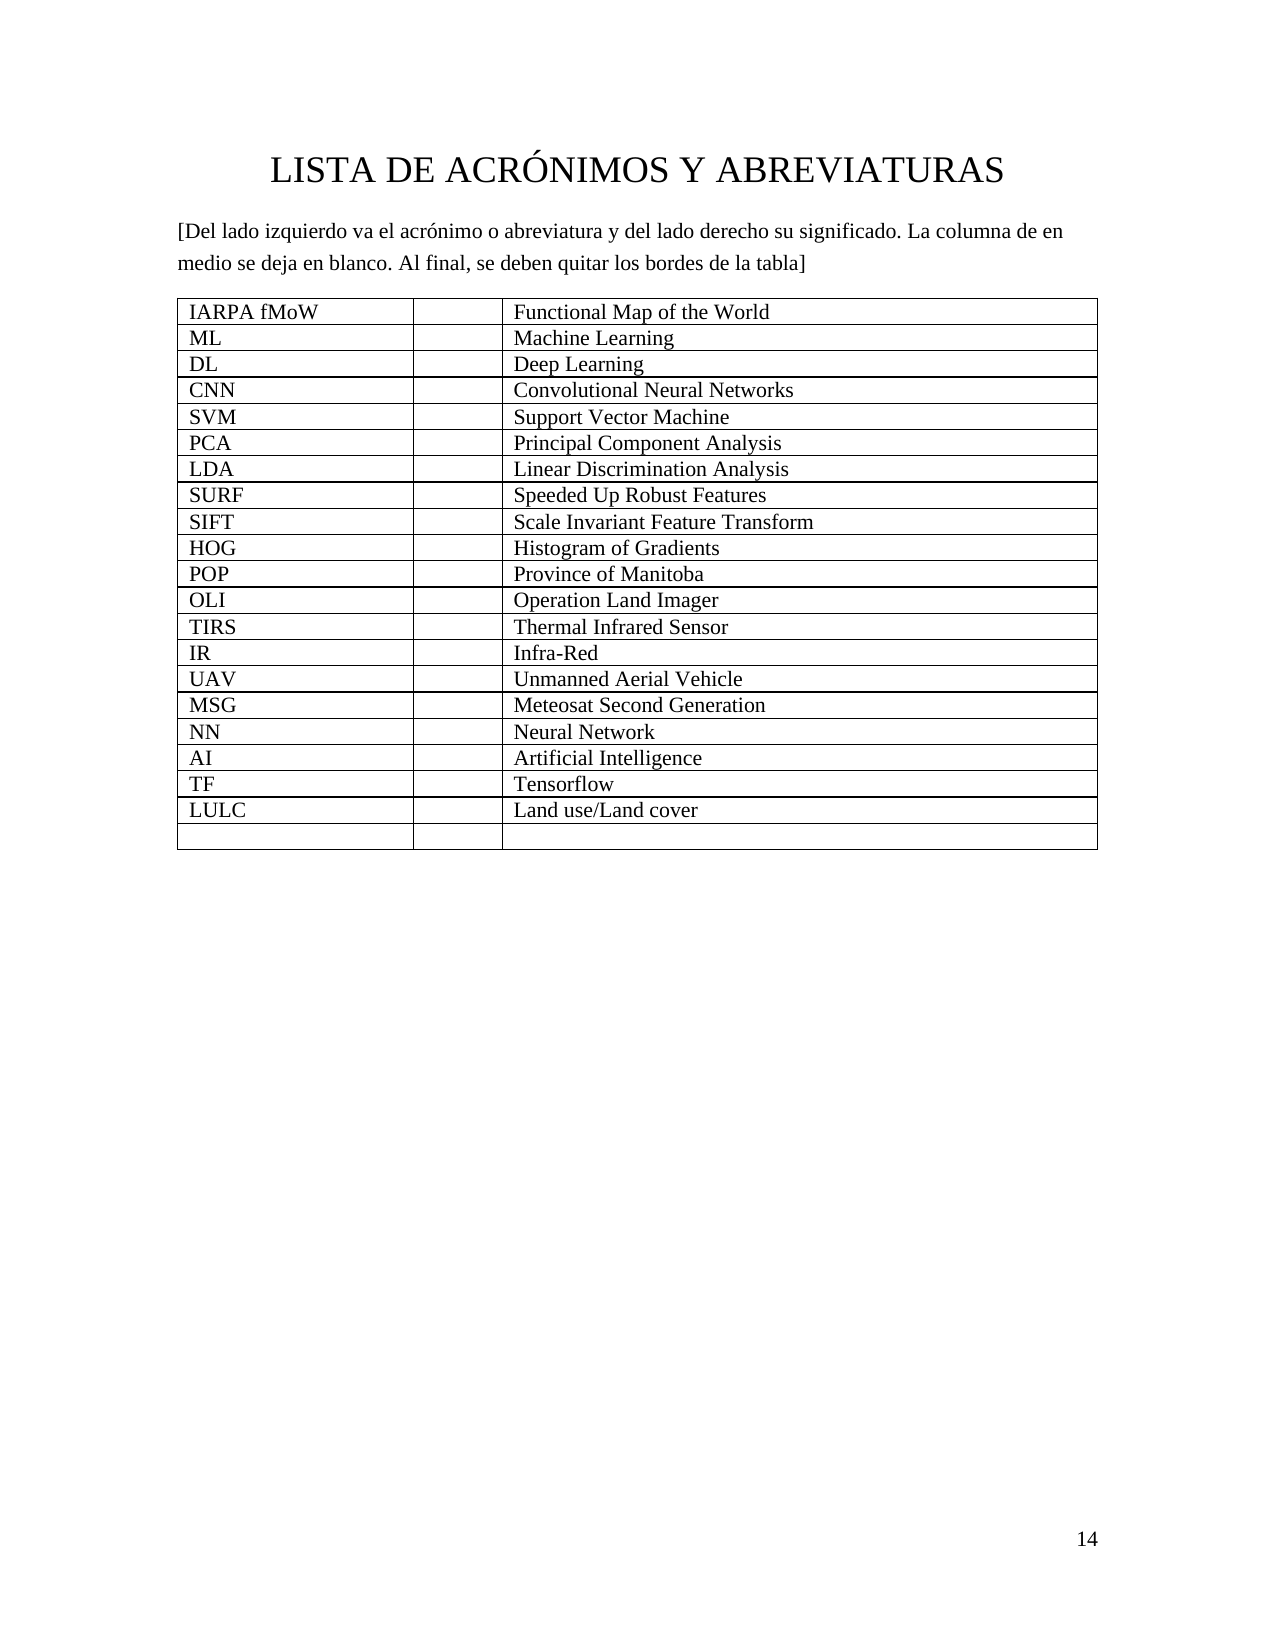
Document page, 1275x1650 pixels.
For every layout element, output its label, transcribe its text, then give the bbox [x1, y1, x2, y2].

table_cell Land use/Land cover [503, 798, 1097, 823]
table_cell [414, 798, 502, 823]
table_cell [414, 378, 502, 403]
table_cell Tensorflow [503, 771, 1097, 796]
table_cell Support Vector Machine [503, 404, 1097, 429]
table_cell [414, 640, 502, 665]
table_cell LDA [178, 456, 413, 481]
table_cell [414, 509, 502, 534]
table_cell Machine Learning [503, 325, 1097, 350]
table_cell Scale Invariant Feature Transform [503, 509, 1097, 534]
table_cell Principal Component Analysis [503, 430, 1097, 455]
table_cell [414, 561, 502, 586]
table_cell Artificial Intelligence [503, 745, 1097, 770]
table_cell Unmanned Aerial Vehicle [503, 666, 1097, 691]
table_cell Thermal Infrared Sensor [503, 614, 1097, 639]
table_cell MSG [178, 693, 413, 718]
table_cell POP [178, 561, 413, 586]
table_cell [414, 745, 502, 770]
table_cell SVM [178, 404, 413, 429]
table_cell Operation Land Imager [503, 588, 1097, 613]
table_cell LULC [178, 798, 413, 823]
table_cell Infra-Red [503, 640, 1097, 665]
text LISTA DE ACRÓNIMOS Y ABREVIATURAS [177, 148, 1098, 191]
table_cell TF [178, 771, 413, 796]
table_cell OLI [178, 588, 413, 613]
table_cell DL [178, 351, 413, 376]
table_cell NN [178, 719, 413, 744]
table_cell [414, 483, 502, 508]
table_cell SIFT [178, 509, 413, 534]
table_cell HOG [178, 535, 413, 560]
table_cell AI [178, 745, 413, 770]
table_cell Province of Manitoba [503, 561, 1097, 586]
table_cell [414, 456, 502, 481]
table_cell Histogram of Gradients [503, 535, 1097, 560]
table_header [414, 299, 502, 324]
table_cell [503, 824, 1097, 849]
table_cell Neural Network [503, 719, 1097, 744]
table_cell UAV [178, 666, 413, 691]
table_cell IR [178, 640, 413, 665]
table_cell [414, 351, 502, 376]
table_cell [414, 404, 502, 429]
table_cell [414, 719, 502, 744]
table_cell [414, 824, 502, 849]
table_cell [178, 824, 413, 849]
table_cell Speeded Up Robust Features [503, 483, 1097, 508]
table_cell Convolutional Neural Networks [503, 378, 1097, 403]
table_cell CNN [178, 378, 413, 403]
table_cell SURF [178, 483, 413, 508]
table_cell [414, 693, 502, 718]
table_cell Deep Learning [503, 351, 1097, 376]
text [Del lado izquierdo va el acrónimo o abreviatura y del lado derecho su significado. La columna de en medio se deja en blanco. Al final, se deben quitar los bordes de la tabla] [177, 218, 1098, 275]
table_cell [414, 535, 502, 560]
table_cell [414, 771, 502, 796]
table_cell [414, 614, 502, 639]
table_cell PCA [178, 430, 413, 455]
table_cell TIRS [178, 614, 413, 639]
table_cell [414, 325, 502, 350]
table_cell Meteosat Second Generation [503, 693, 1097, 718]
table_cell ML [178, 325, 413, 350]
table_header IARPA fMoW [178, 299, 413, 324]
table_cell Linear Discrimination Analysis [503, 456, 1097, 481]
table_cell [414, 588, 502, 613]
table_cell [414, 666, 502, 691]
table_header Functional Map of the World [503, 299, 1097, 324]
table_cell [414, 430, 502, 455]
